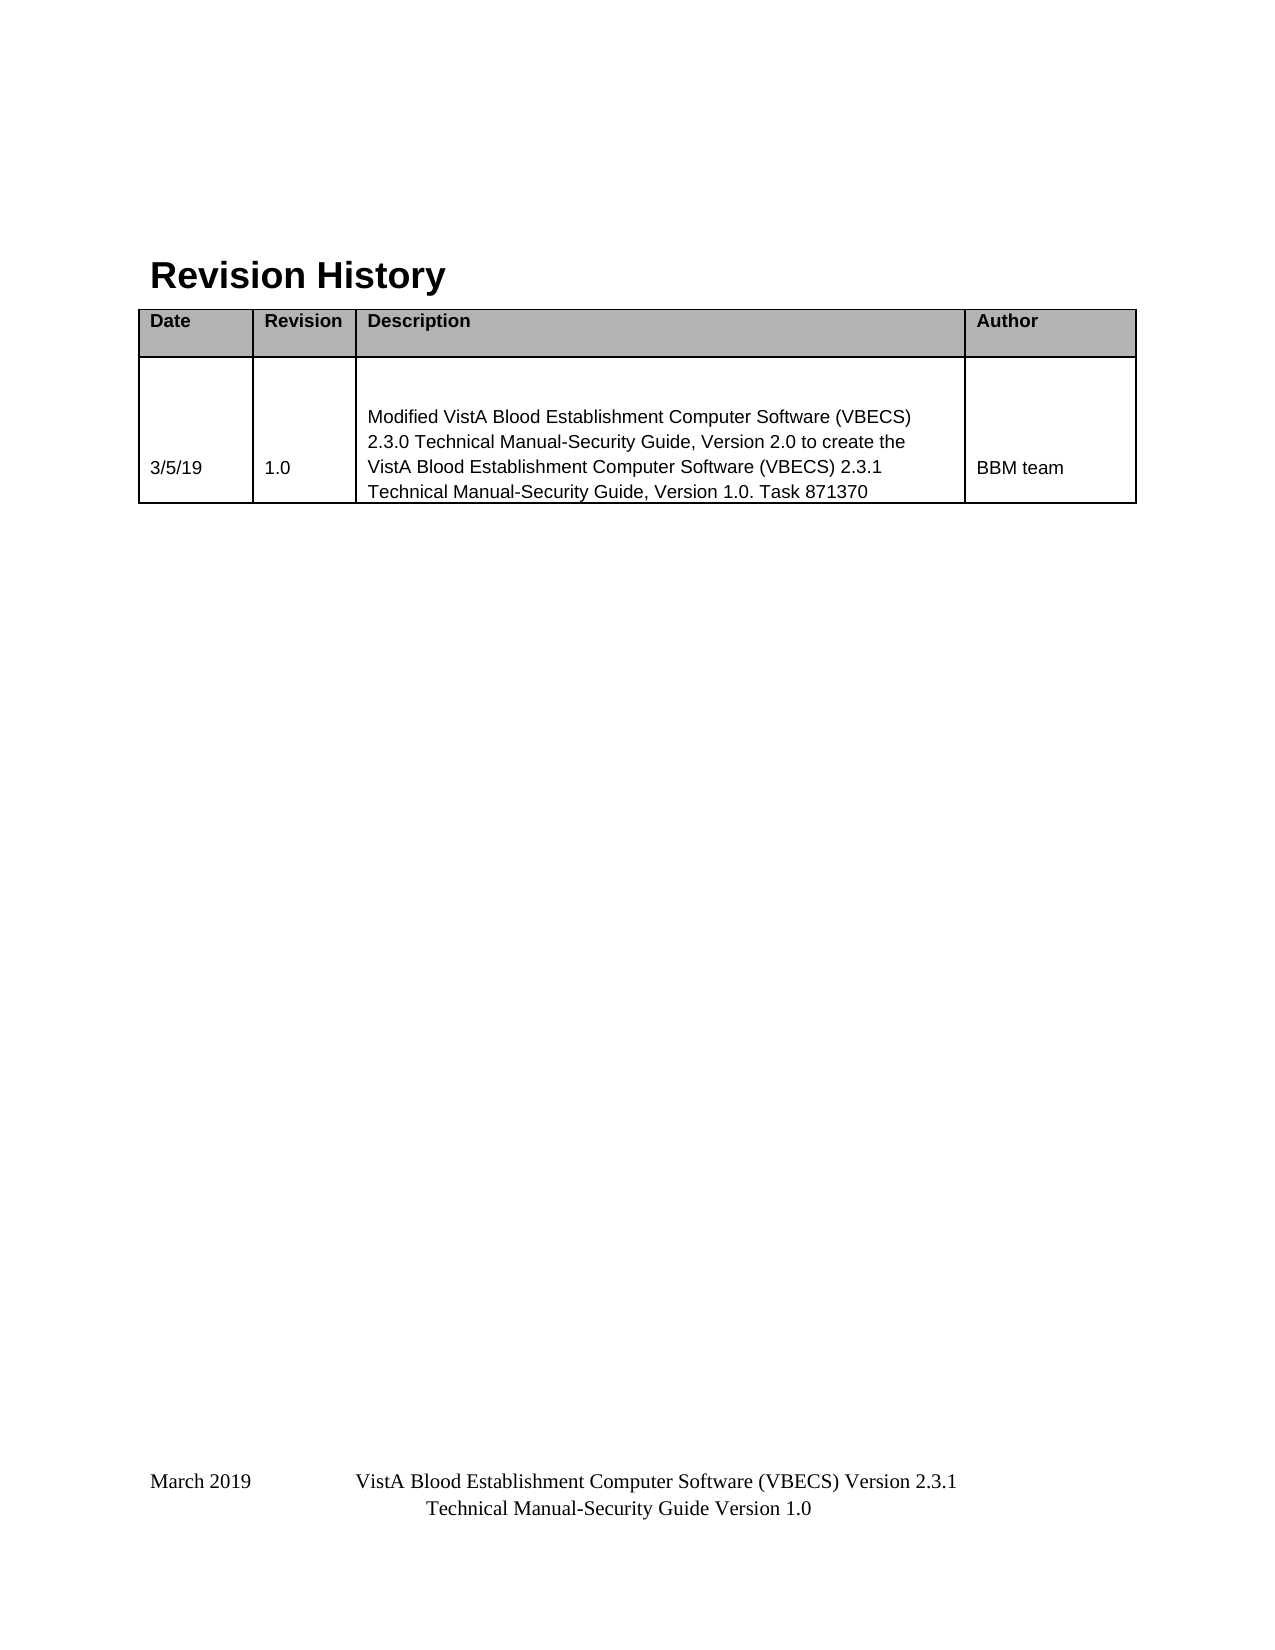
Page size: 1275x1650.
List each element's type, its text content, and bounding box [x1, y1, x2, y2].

table_cell 1.0 [254, 358, 355, 502]
table_cell BBM team [966, 358, 1135, 502]
table_header Date [140, 310, 252, 356]
table_header Description [357, 310, 964, 356]
table_cell Modified VistA Blood Establishment Computer Software (VBECS) 2.3.0 Technical Manual-Security Guide, Version 2.0 to create the VistA Blood Establishment Computer Software (VBECS) 2.3.1 Technical Manual-Security Guide, Version 1.0. Task 871370 General: Moved Revision History to end or document. Global: Replaced "2.3.0" with "2.3.1”. Global: Replaced “April 2018” with “March 2019”. Global: Changed “EO” and “Enterprise Operations” to “DC” and “Data Center”. Figure 1: Replaced. Table 2: Revised last row. Figure 32: Removed. Figure 34: Removed. Figure 36: Revised. Set Up VBECS Outbound Logical Links section, Step 7: Revised. Configure a Shortcut to the Report Share, Step 2: Revised. Windows Updates section: Updated to include more detail and the updated patching schedule. Task 822676 VBECS Maintenance Operations section: Added second sentence pertaining to e-token. Applying Windows Updates section, How long will VBECS be down?: Changed to “30 to 120 minutes”. Task 839142 [357, 358, 964, 502]
table_cell 3/5/19 [140, 358, 252, 502]
table_header Author [966, 310, 1135, 356]
subtitle Revision History [150, 253, 1125, 296]
table_header Revision [254, 310, 355, 356]
